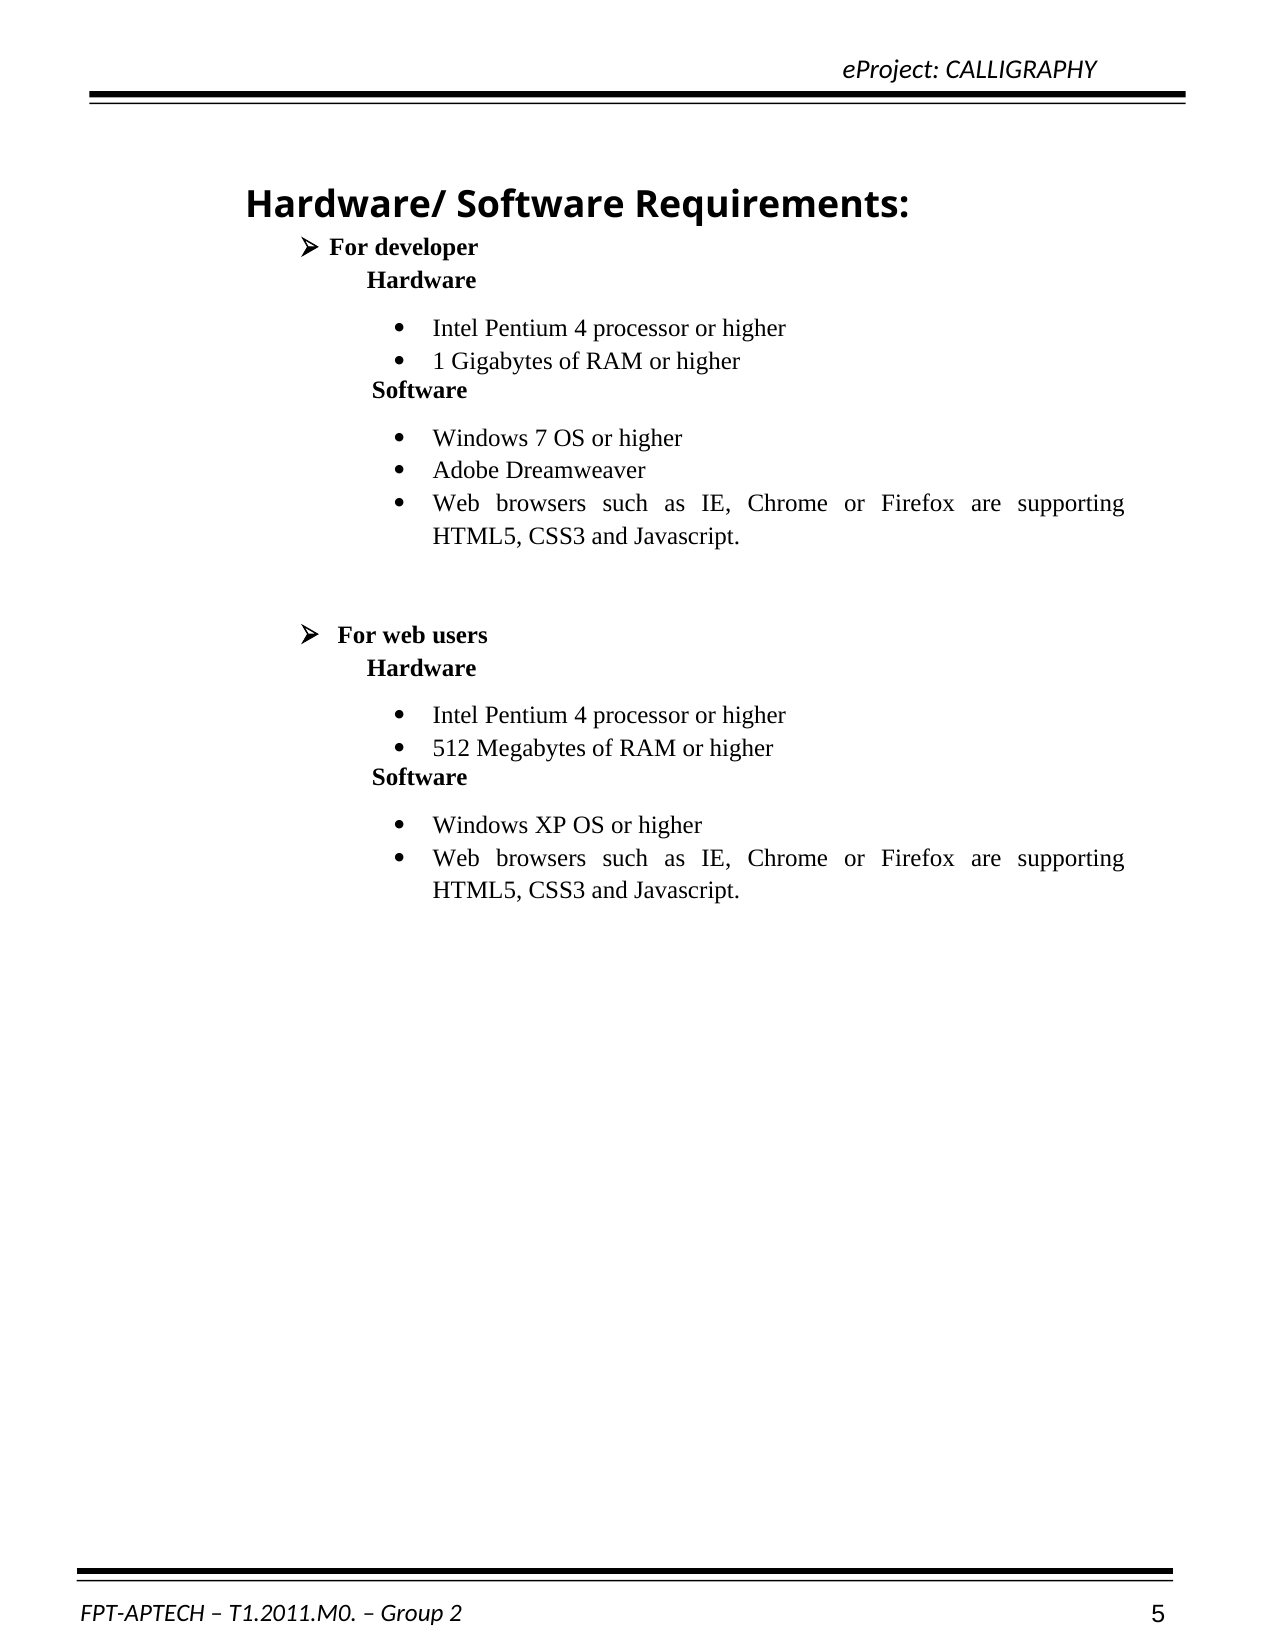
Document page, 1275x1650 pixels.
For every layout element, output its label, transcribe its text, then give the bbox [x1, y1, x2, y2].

list 1 Gigabytes of RAM or higher [395, 346, 1125, 375]
list Web browsers such as IE, Chrome or Firefox are supporting HTML5, CSS3 and Javascript. [395, 488, 1125, 549]
list Intel Pentium 4 processor or higher [395, 700, 1125, 729]
list For developer [300, 232, 1125, 261]
list Intel Pentium 4 processor or higher [395, 313, 1125, 342]
subtitle Hardware/ Software Requirements: [245, 177, 1125, 228]
list Adobe Dreamweaver [395, 455, 1125, 484]
list Windows 7 OS or higher [395, 423, 1125, 451]
list Windows XP OS or higher [395, 810, 1125, 838]
text Hardware [367, 653, 1125, 681]
text Software [372, 375, 1125, 404]
text Hardware [367, 266, 1125, 294]
list 512 Megabytes of RAM or higher [395, 733, 1125, 762]
list For web users [300, 620, 1125, 648]
list Web browsers such as IE, Chrome or Firefox are supporting HTML5, CSS3 and Javascript. [395, 843, 1125, 904]
text Software [372, 762, 1125, 791]
